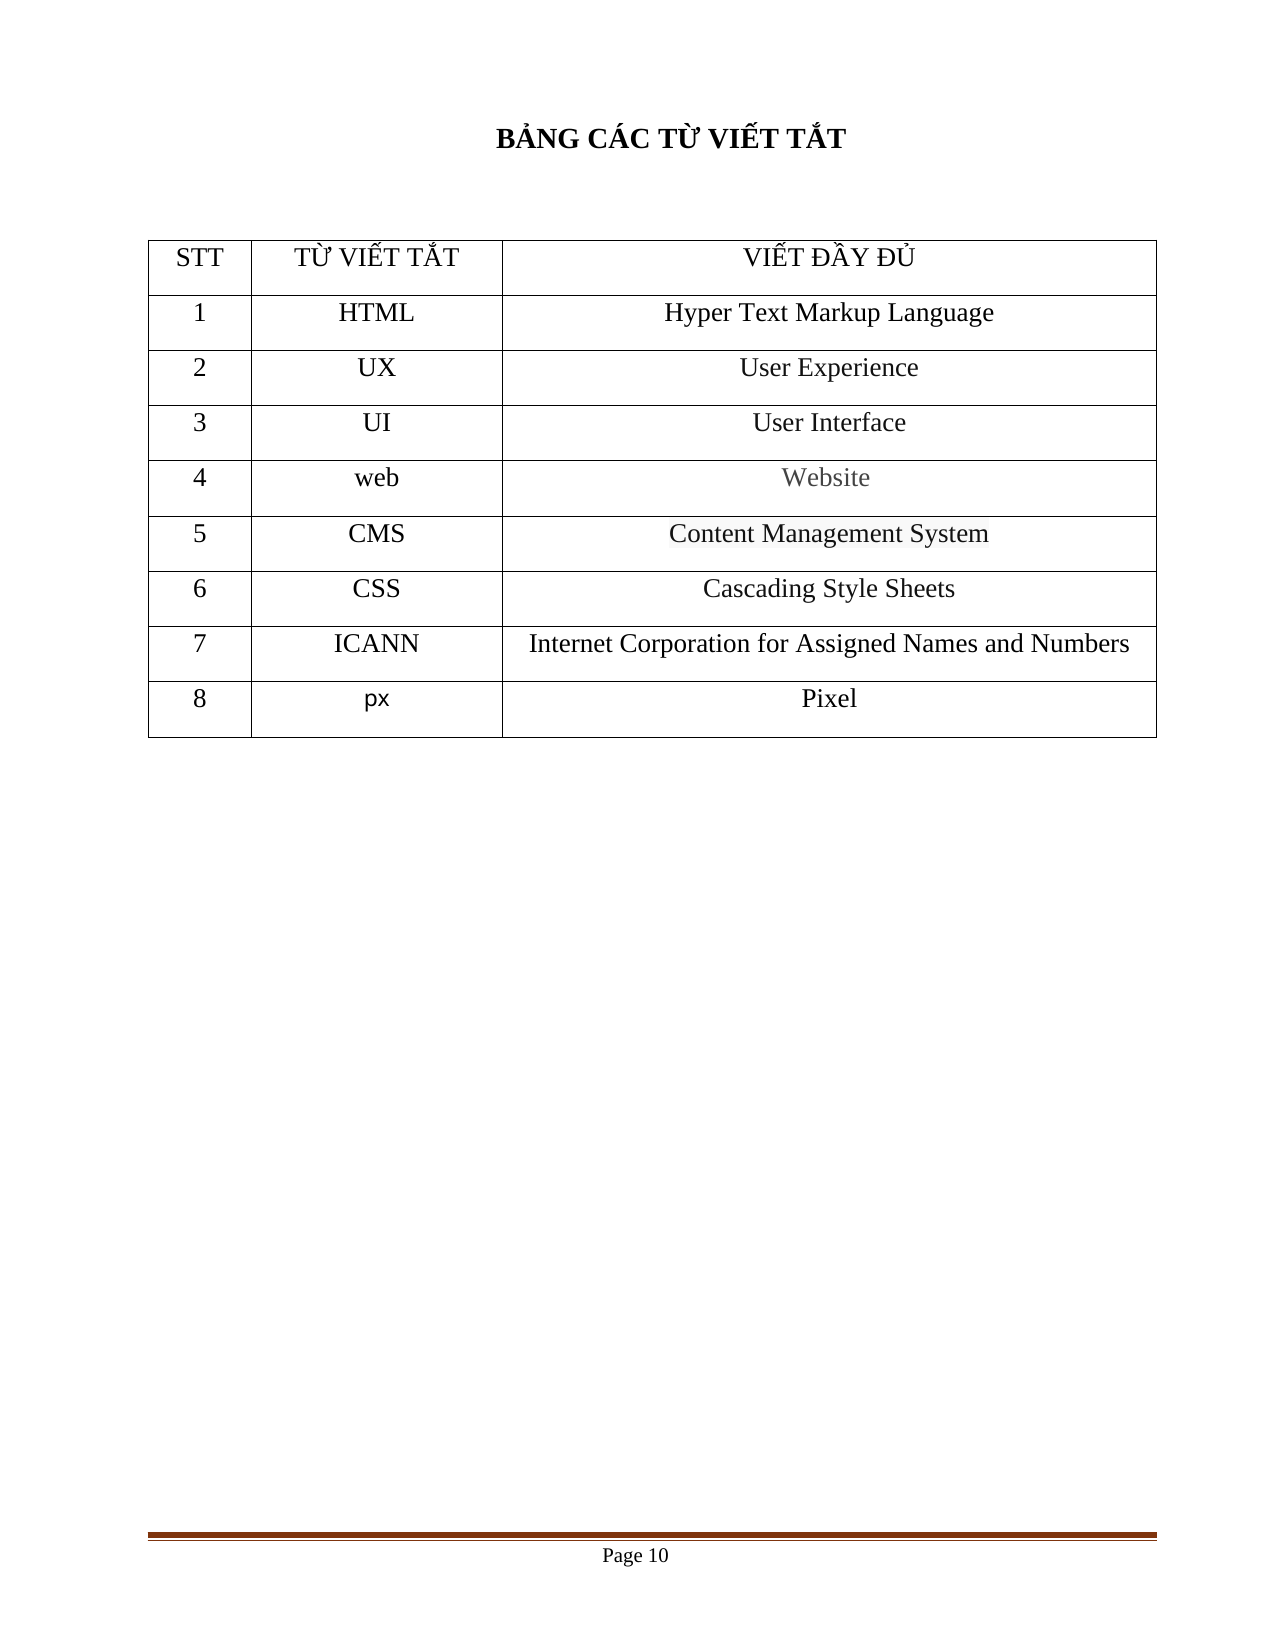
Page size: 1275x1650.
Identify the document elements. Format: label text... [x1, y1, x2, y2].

table_cell Content Management System [503, 517, 1156, 571]
table_cell Internet Corporation for Assigned Names and Numbers [503, 627, 1156, 681]
table_cell Pixel [503, 682, 1156, 737]
table_cell ICANN [252, 627, 502, 681]
table_header TỪ VIẾT TẮT [252, 241, 502, 295]
table_cell 8 [149, 682, 251, 737]
table_cell 3 [149, 406, 251, 460]
table_cell Cascading Style Sheets [503, 572, 1156, 626]
table_cell CSS [252, 572, 502, 626]
text BẢNG CÁC TỪ VIẾT TẮT [148, 121, 1157, 154]
table_cell 7 [149, 627, 251, 681]
table_header VIẾT ĐẦY ĐỦ [503, 241, 1156, 295]
table_cell Hyper Text Markup Language [503, 296, 1156, 350]
table_cell 5 [149, 517, 251, 571]
table_cell 4 [149, 461, 251, 516]
table_cell 6 [149, 572, 251, 626]
table_cell CMS [252, 517, 502, 571]
table_cell 2 [149, 351, 251, 405]
table_cell User Experience [503, 351, 1156, 405]
table_header STT [149, 241, 251, 295]
table_cell HTML [252, 296, 502, 350]
table_cell 1 [149, 296, 251, 350]
table_cell Website [503, 461, 1156, 516]
table_cell User Interface [503, 406, 1156, 460]
table_cell UX [252, 351, 502, 405]
table_cell UI [252, 406, 502, 460]
table_cell web [252, 461, 502, 516]
table_cell px [252, 682, 502, 737]
